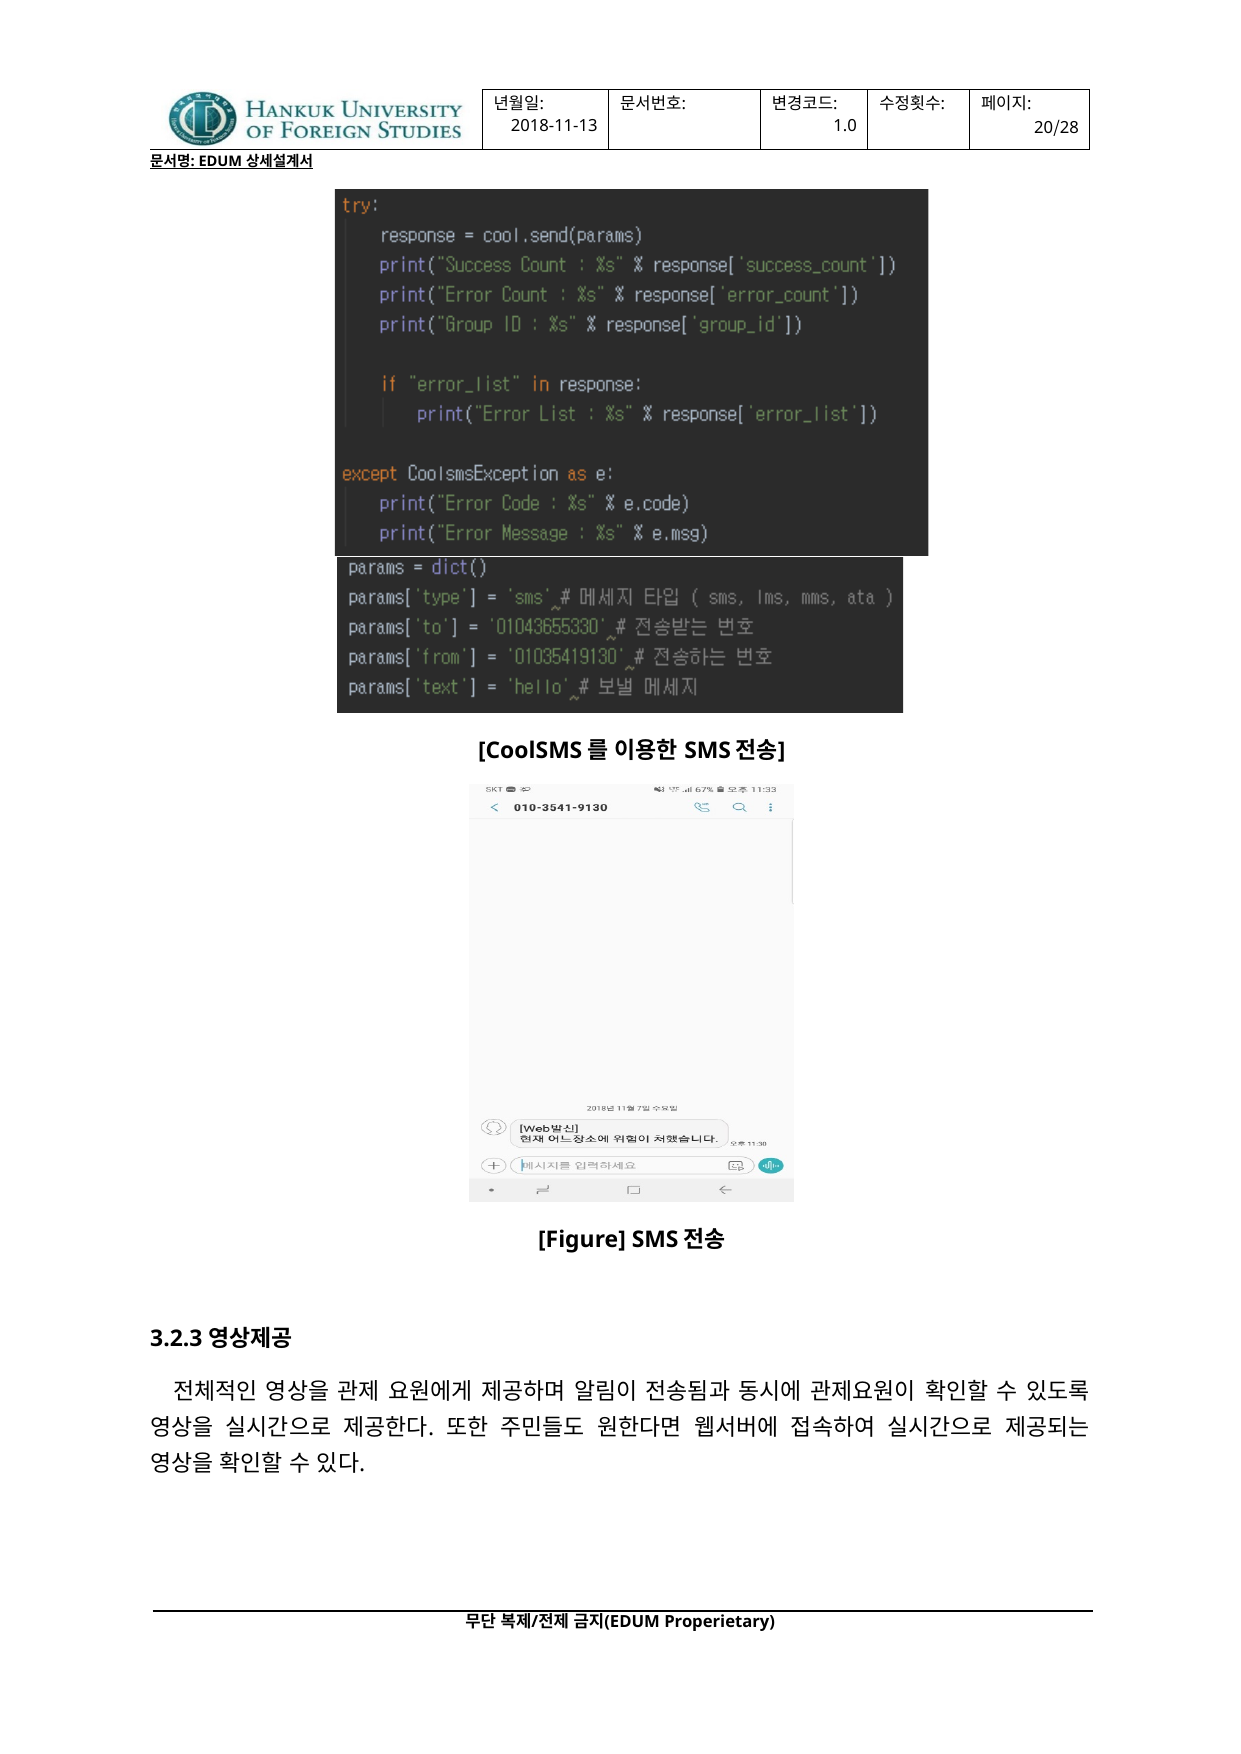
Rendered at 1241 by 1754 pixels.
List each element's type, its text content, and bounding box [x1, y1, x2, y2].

text [Figure] SMS전송 [150, 1220, 1090, 1254]
text 전체적인 영상을 관제 요원에게 제공하며 알림이 전송됨과 동시에 관제요원이 확인할 수 있도록 영상을 실시간으로 제공한다. 또한 주민들도 원한다면 웹서버에 접속하여 실시간으로 제공되는 영상을 확인할 수 있다. [150, 1373, 1090, 1478]
text [CoolSMS를 이용한 SMS전송] [150, 731, 1090, 765]
picture [469, 784, 794, 1202]
text 3.2.3 영상제공 [150, 1320, 1090, 1354]
picture [334, 189, 929, 556]
picture [161, 89, 470, 149]
picture [337, 557, 904, 713]
